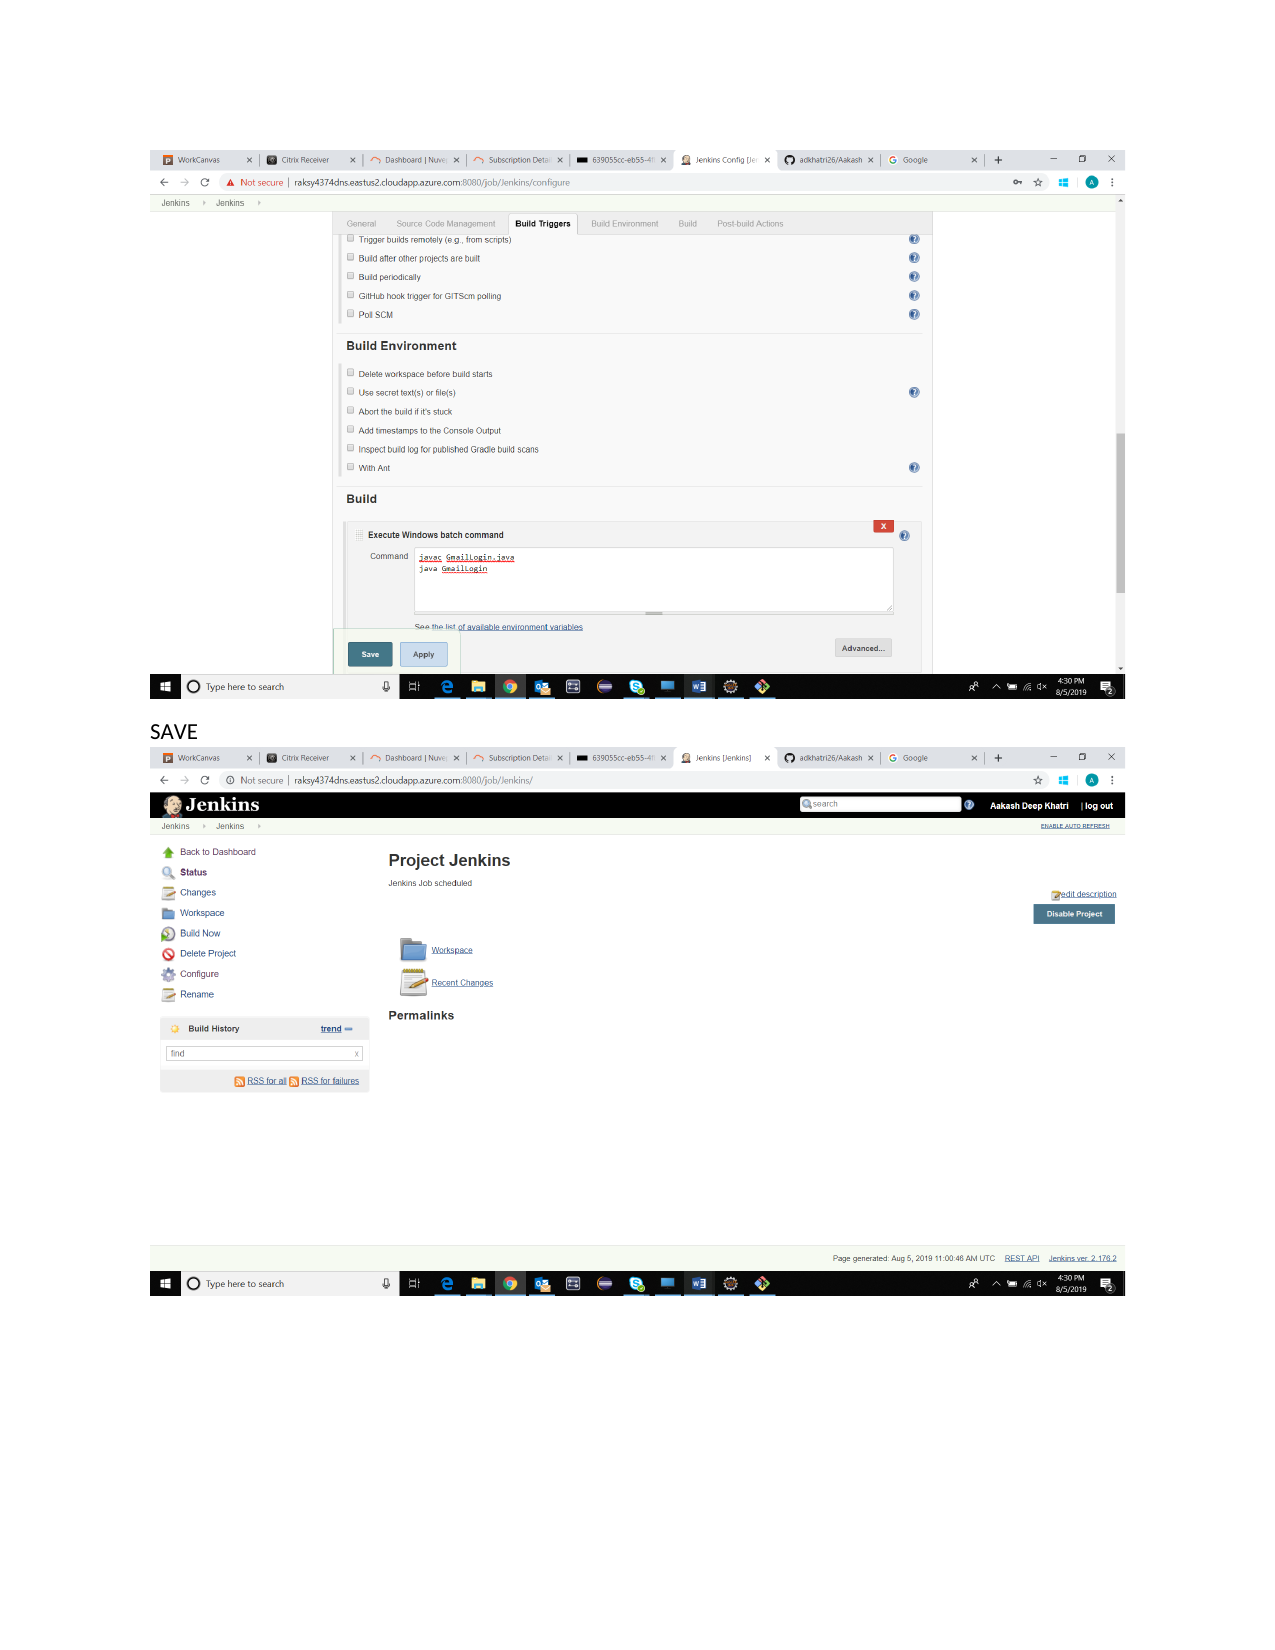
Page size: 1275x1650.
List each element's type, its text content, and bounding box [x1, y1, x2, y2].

text SAVE [150, 717, 1125, 747]
picture [150, 150, 1125, 699]
picture [150, 747, 1125, 1296]
